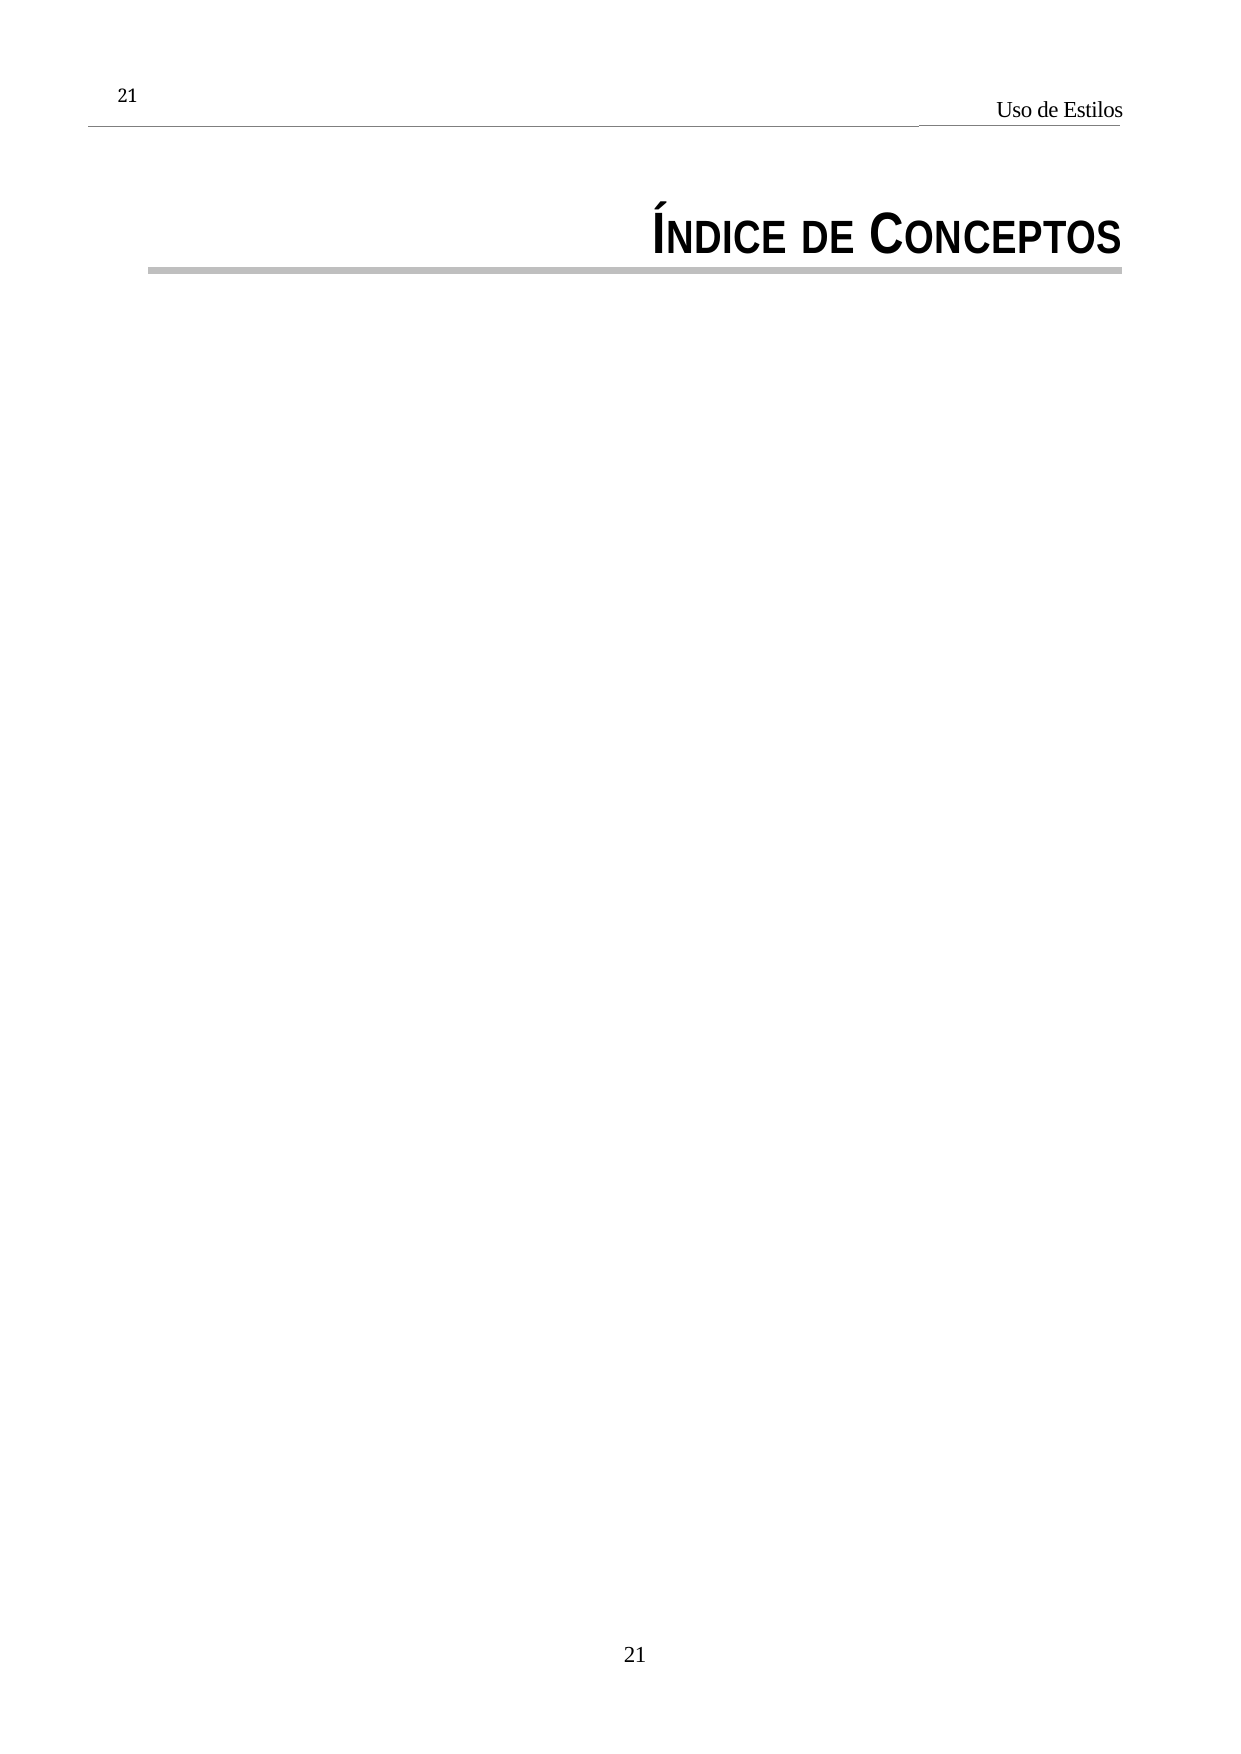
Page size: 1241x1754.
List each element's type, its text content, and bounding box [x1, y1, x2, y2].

subtitle Índice de Conceptos [148, 198, 1122, 267]
